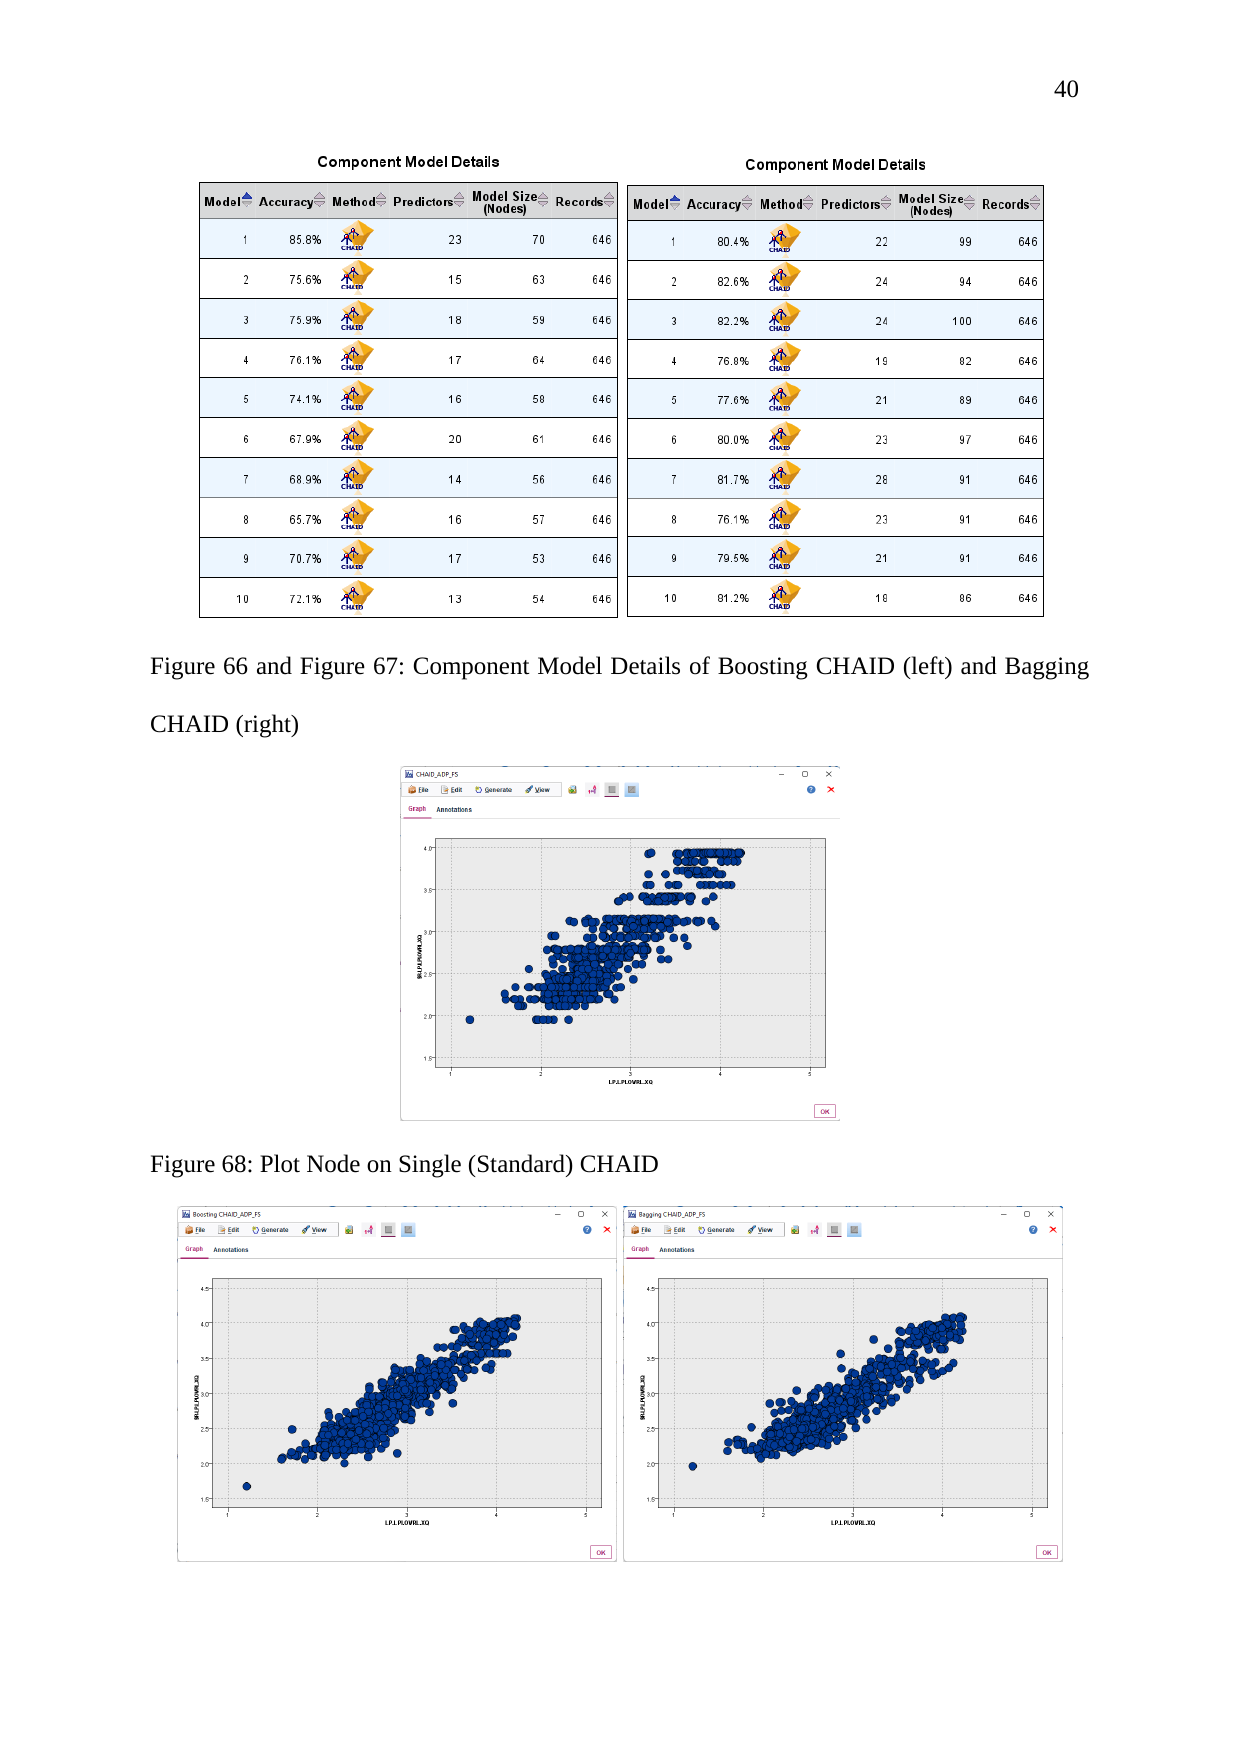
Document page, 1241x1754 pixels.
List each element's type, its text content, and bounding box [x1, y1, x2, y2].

text Figure 68: Plot Node on Single (Standard) CHAID [150, 1149, 1090, 1178]
picture [191, 150, 1049, 623]
picture [623, 1206, 1063, 1562]
picture [400, 766, 840, 1121]
text Figure 66 and Figure 67: Component Model Details of Boosting CHAID (left) and Bagging CHAID (right) [150, 651, 1090, 737]
picture [177, 1206, 617, 1562]
